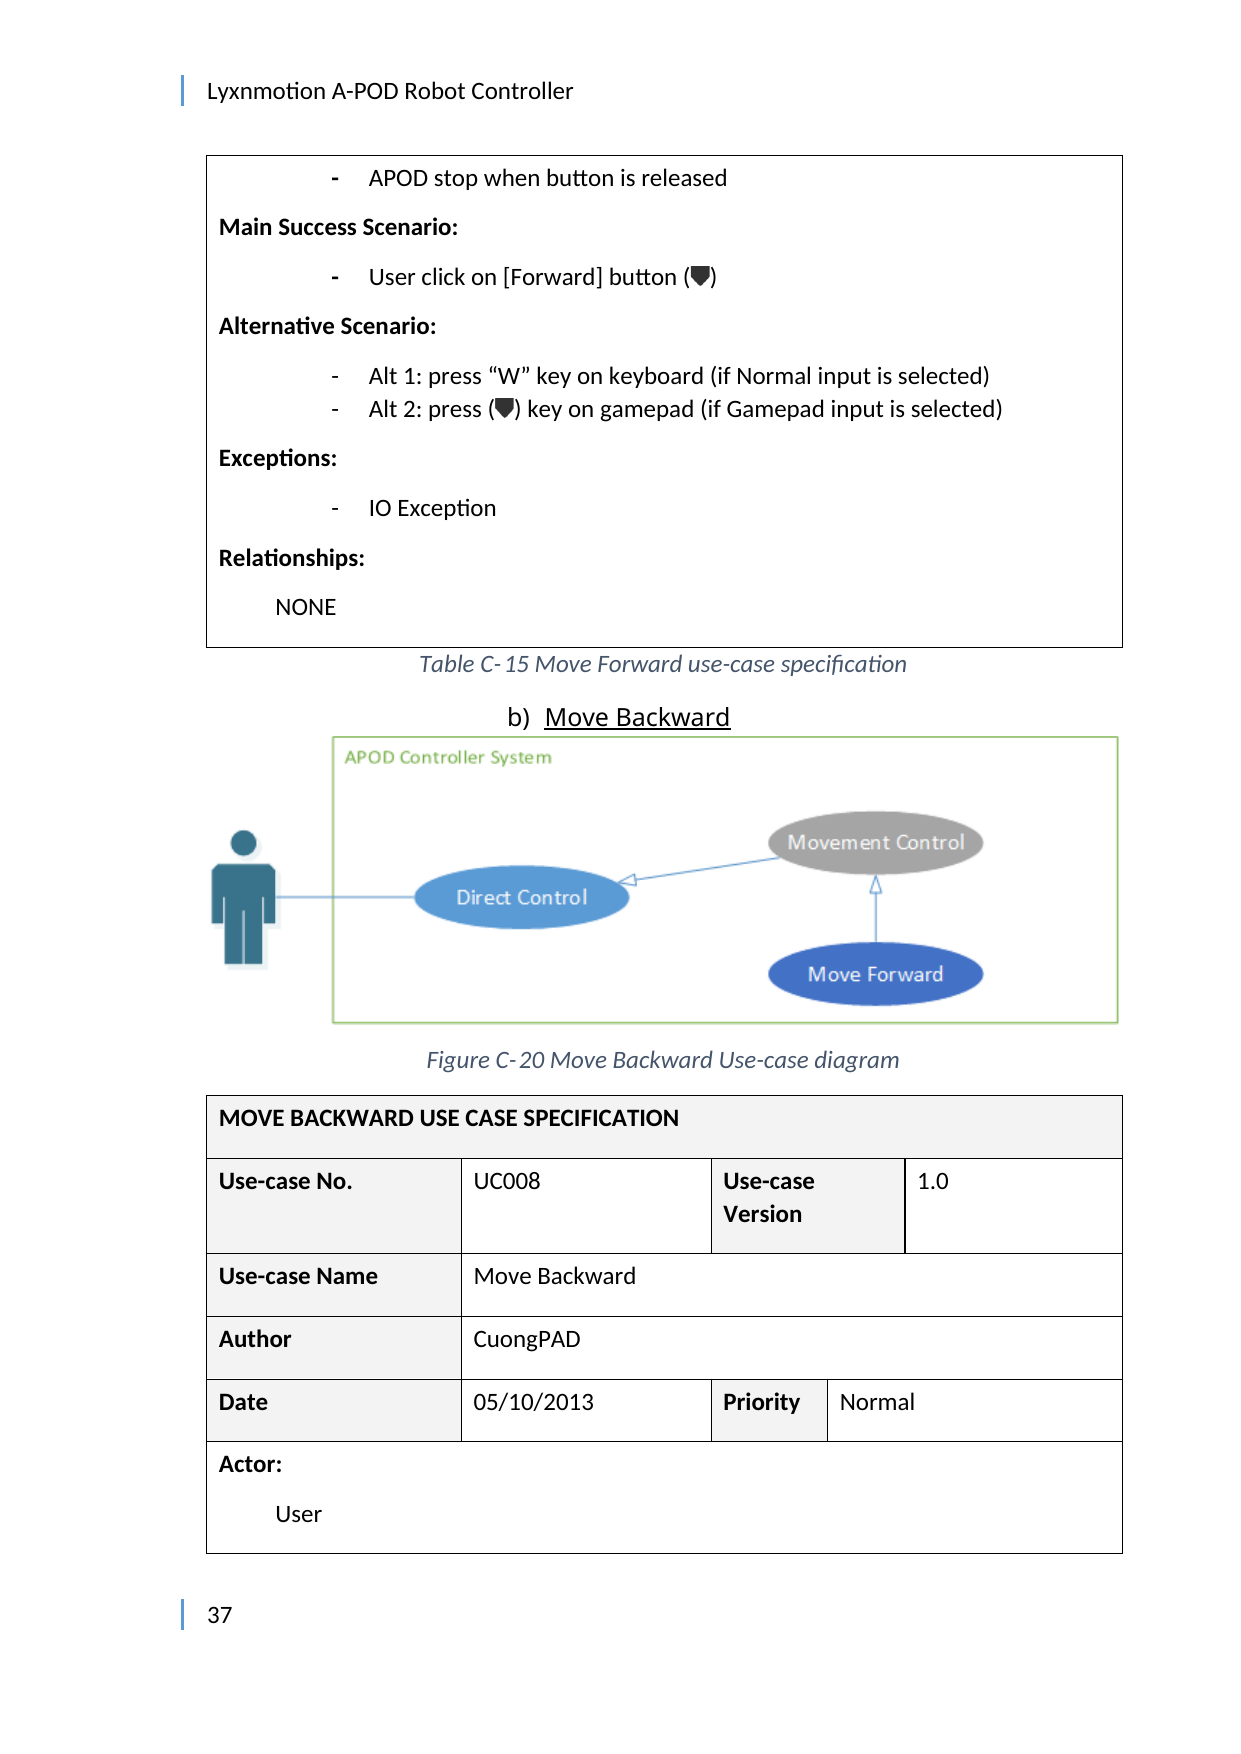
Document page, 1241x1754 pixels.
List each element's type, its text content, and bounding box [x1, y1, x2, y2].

table_cell Normal [828, 1380, 1122, 1441]
table_cell 1.0 [906, 1159, 1122, 1253]
subtitle Move Backward [507, 699, 1122, 733]
table_cell UC008 [462, 1159, 711, 1253]
table_header MOVE BACKWARD USE CASE SPECIFICATION [207, 1096, 1122, 1158]
table_cell CuongPAD [462, 1317, 1122, 1378]
table_cell 05/10/2013 [462, 1380, 711, 1441]
table_cell Author [207, 1317, 461, 1378]
picture [690, 266, 710, 286]
picture [495, 398, 514, 418]
text Figure - Move Backward Use-case diagram [207, 1044, 1122, 1074]
text Table - Move Forward use-case specification [207, 648, 1122, 678]
table_cell Use-case No. [207, 1159, 461, 1253]
picture [206, 736, 1123, 1025]
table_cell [207, 156, 1122, 647]
table_cell Priority [712, 1380, 827, 1441]
table_cell Use-case Version [712, 1159, 904, 1253]
table_cell Use-case Name [207, 1254, 461, 1316]
table_cell Date [207, 1380, 461, 1441]
table_cell Move Backward [462, 1254, 1122, 1316]
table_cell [207, 1442, 1122, 1553]
